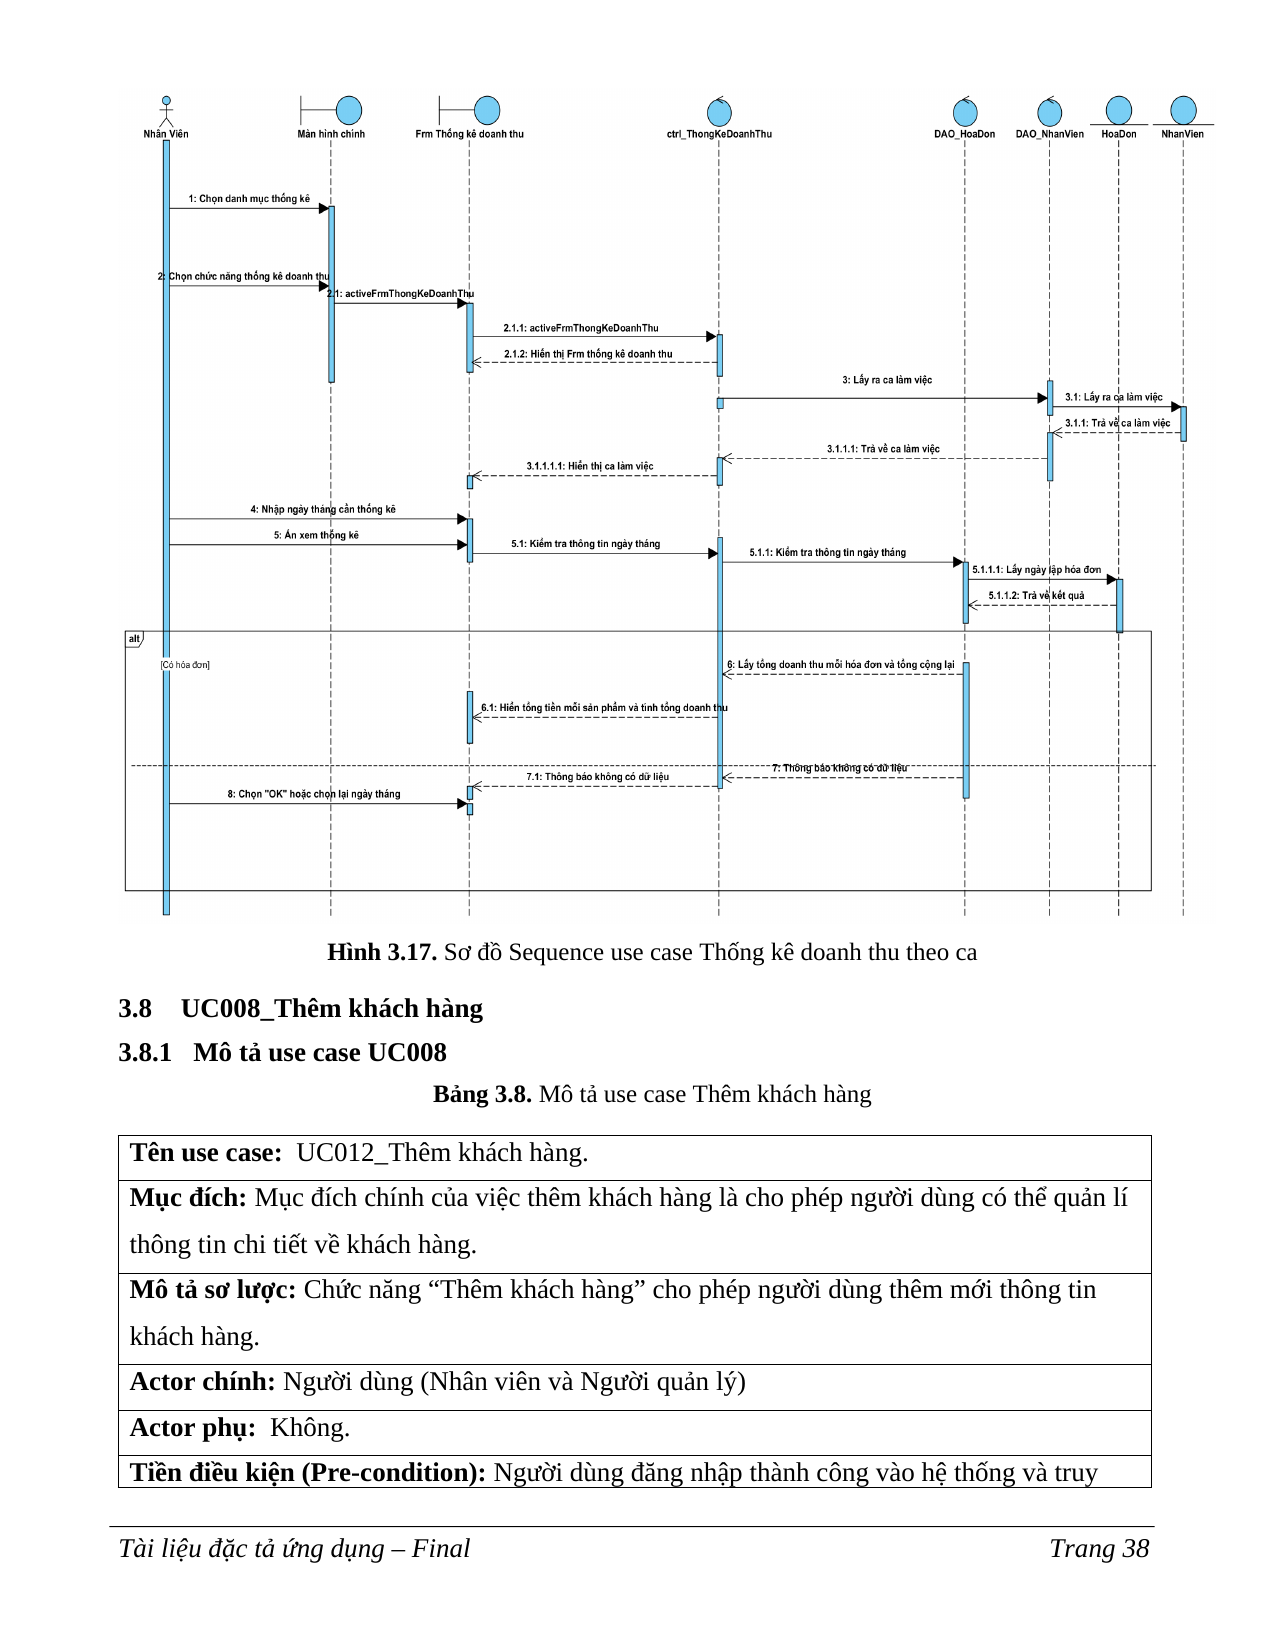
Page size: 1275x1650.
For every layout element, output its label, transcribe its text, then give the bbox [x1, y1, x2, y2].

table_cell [119, 1456, 1151, 1487]
table_cell Mô tả sơ lược: Chức năng “Thêm khách hàng” cho phép người dùng thêm mới thông tin khách hàng. [119, 1274, 1151, 1364]
table_cell Mục đích: Mục đích chính của việc thêm khách hàng là cho phép người dùng có thể quản lí thông tin chi tiết về khách hàng. [119, 1181, 1151, 1272]
picture [118, 88, 1217, 924]
subtitle UC008_Thêm khách hàng [118, 992, 1186, 1023]
table_cell Actor phụ: Không. [119, 1411, 1151, 1455]
table_header Tên use case: UC012_Thêm khách hàng. [119, 1136, 1151, 1180]
subtitle Bảng 3.8. Mô tả use case Thêm khách hàng [118, 1079, 1186, 1108]
table_cell Actor chính: Người dùng (Nhân viên và Người quản lý) [119, 1365, 1151, 1410]
subtitle Mô tả use case UC008 [118, 1036, 1186, 1067]
subtitle Hình 3.17. Sơ đồ Sequence use case Thống kê doanh thu theo ca [118, 937, 1186, 965]
